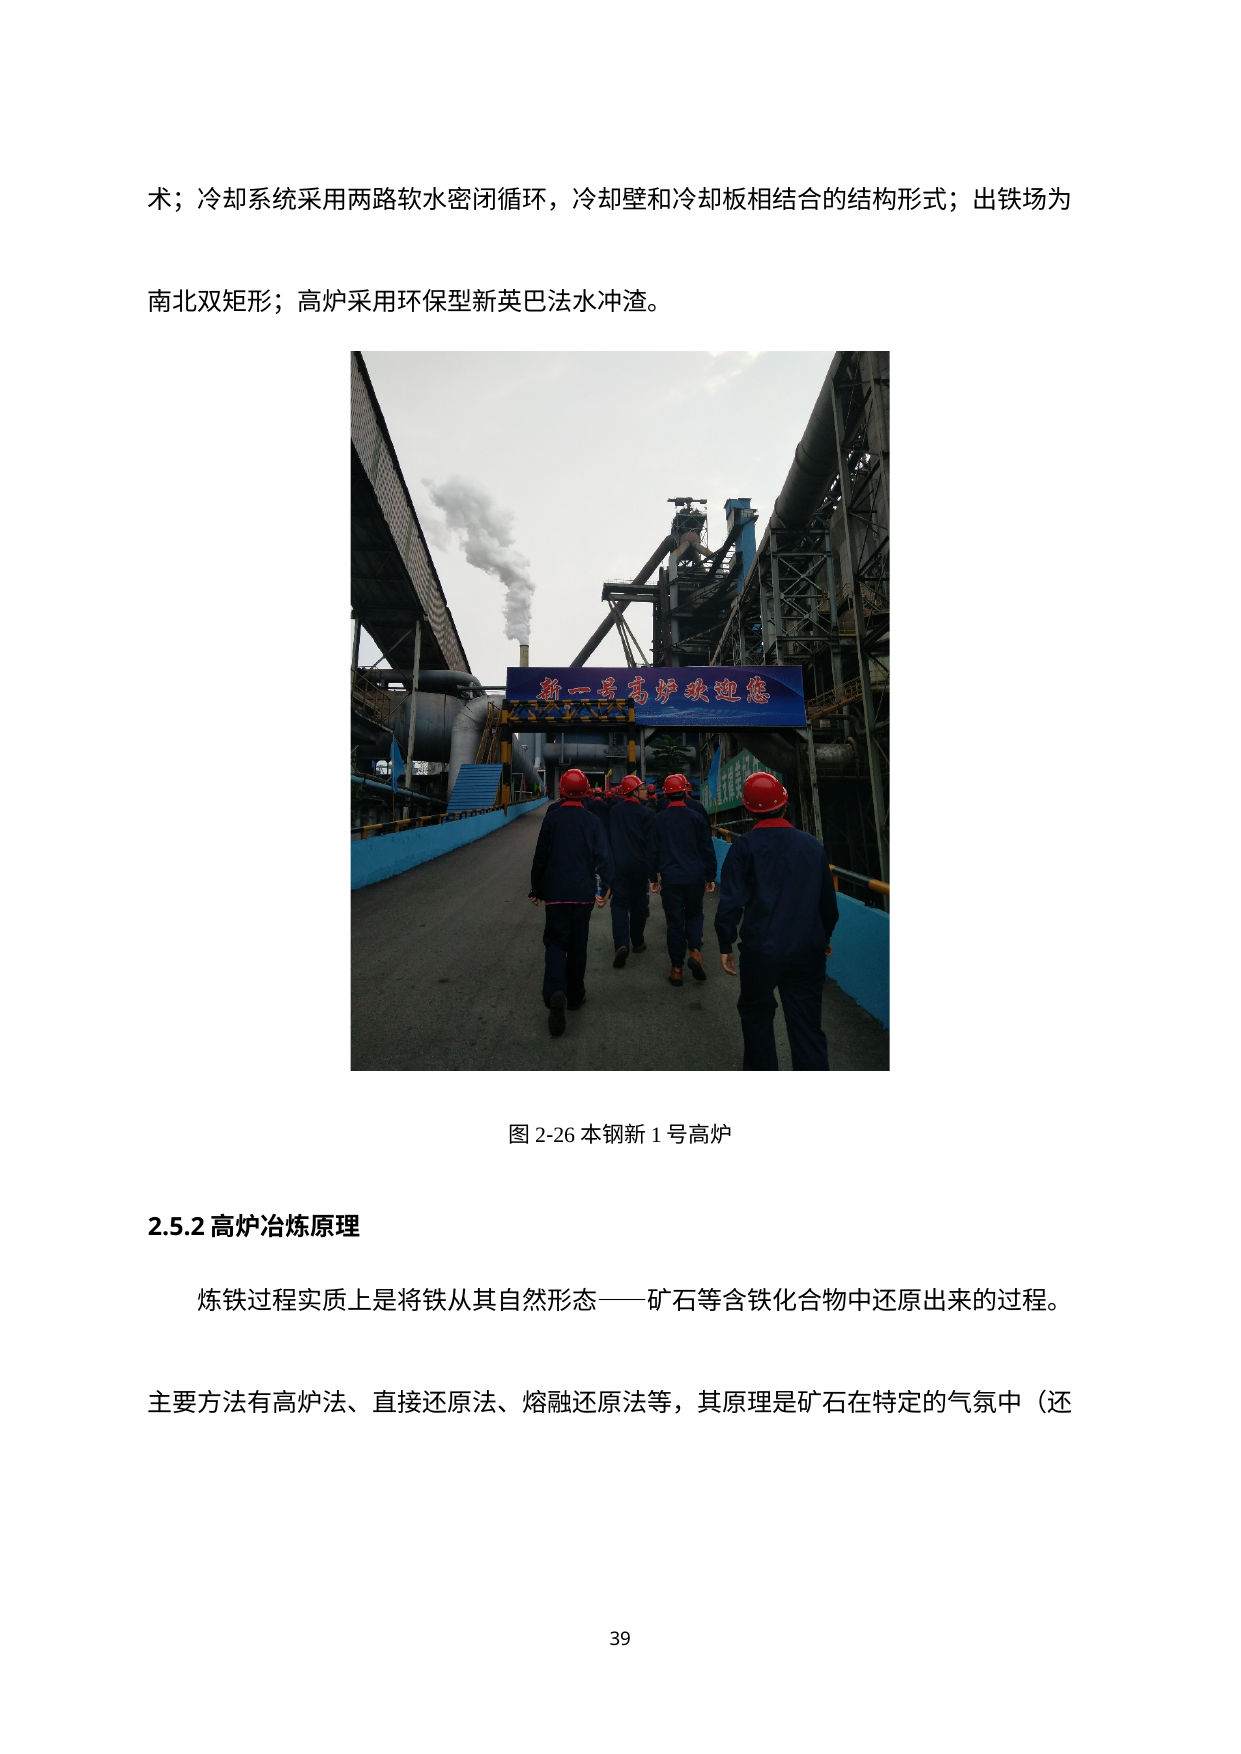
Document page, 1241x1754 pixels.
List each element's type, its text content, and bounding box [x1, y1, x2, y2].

picture [350, 351, 890, 1071]
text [148, 164, 1092, 334]
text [148, 1265, 1092, 1434]
text 图2-26 本钢新1号高炉 [148, 1116, 1092, 1150]
subtitle 2.5.2高炉冶炼原理 [148, 1191, 1092, 1258]
